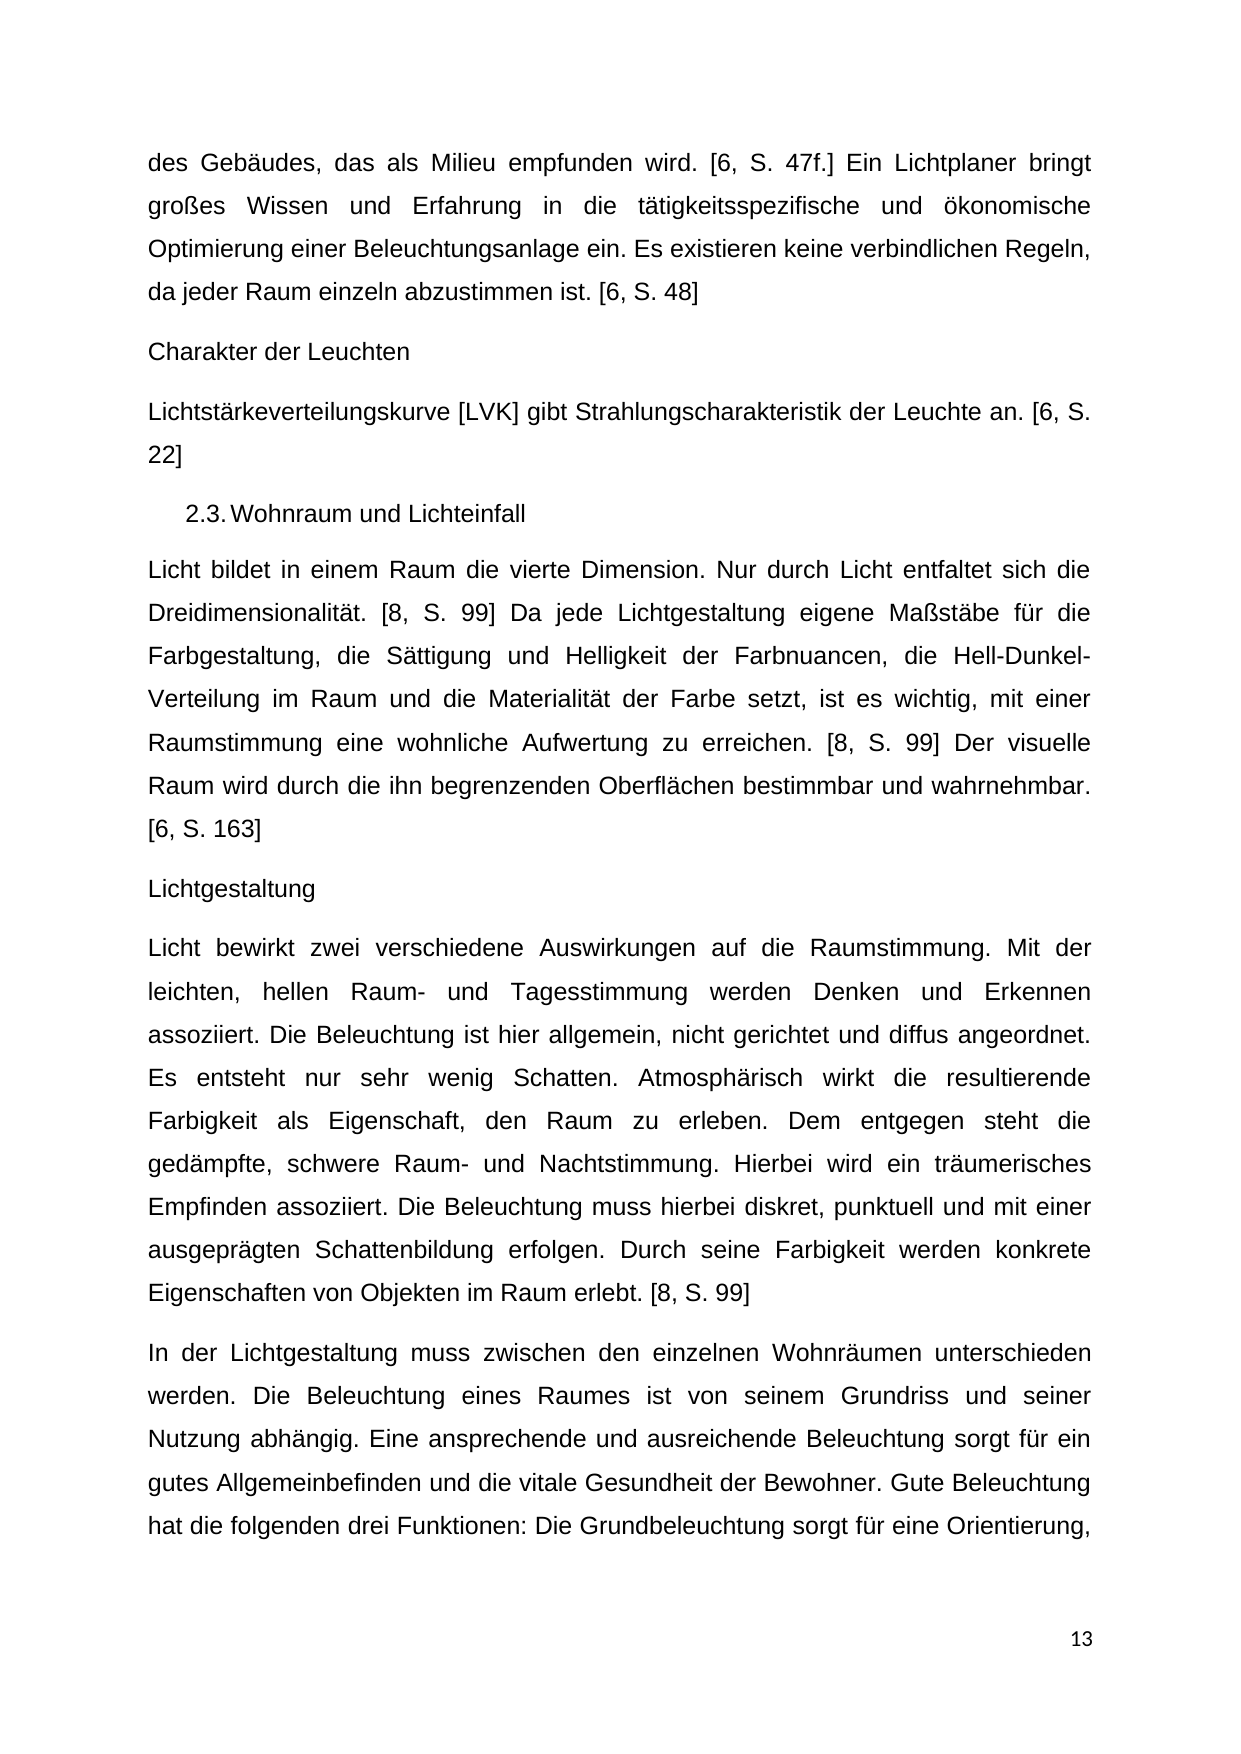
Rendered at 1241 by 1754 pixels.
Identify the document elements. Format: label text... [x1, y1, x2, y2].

text Licht bewirkt zwei verschiedene Auswirkungen auf die Raumstimmung. Mit der leichten, hellen Raum- und Tagesstimmung werden Denken und Erkennen assoziiert. Die Beleuchtung ist hier allgemein, nicht gerichtet und diffus angeordnet. Es entsteht nur sehr wenig Schatten. Atmosphärisch wirkt die resultierende Farbigkeit als Eigenschaft, den Raum zu erleben. Dem entgegen steht die gedämpfte, schwere Raum- und Nachtstimmung. Hierbei wird ein träumerisches Empfinden assoziiert. Die Beleuchtung muss hierbei diskret, punktuell und mit einer ausgeprägten Schattenbildung erfolgen. Durch seine Farbigkeit werden konkrete Eigenschaften von Objekten im Raum erlebt. [8, S. 99] [148, 933, 1093, 1307]
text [148, 148, 1093, 306]
text Lichtstärkeverteilungskurve [LVK] gibt Strahlungscharakteristik der Leuchte an. [6, S. 22] [148, 397, 1093, 468]
text Licht bildet in einem Raum die vierte Dimension. Nur durch Licht entfaltet sich die Dreidimensionalität. [8, S. 99] Da jede Lichtgestaltung eigene Maßstäbe für die Farbgestaltung, die Sättigung und Helligkeit der Farbnuancen, die Hell-Dunkel-Verteilung im Raum und die Materialität der Farbe setzt, ist es wichtig, mit einer Raumstimmung eine wohnliche Aufwertung zu erreichen. [8, S. 99] Der visuelle Raum wird durch die ihn begrenzenden Oberflächen bestimmbar und wahrnehmbar. [6, S. 163] [148, 555, 1093, 843]
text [148, 1338, 1093, 1539]
text Lichtgestaltung [148, 874, 1093, 902]
text Charakter der Leuchten [148, 337, 1093, 366]
list Wohnraum und Lichteinfall [185, 499, 1093, 528]
